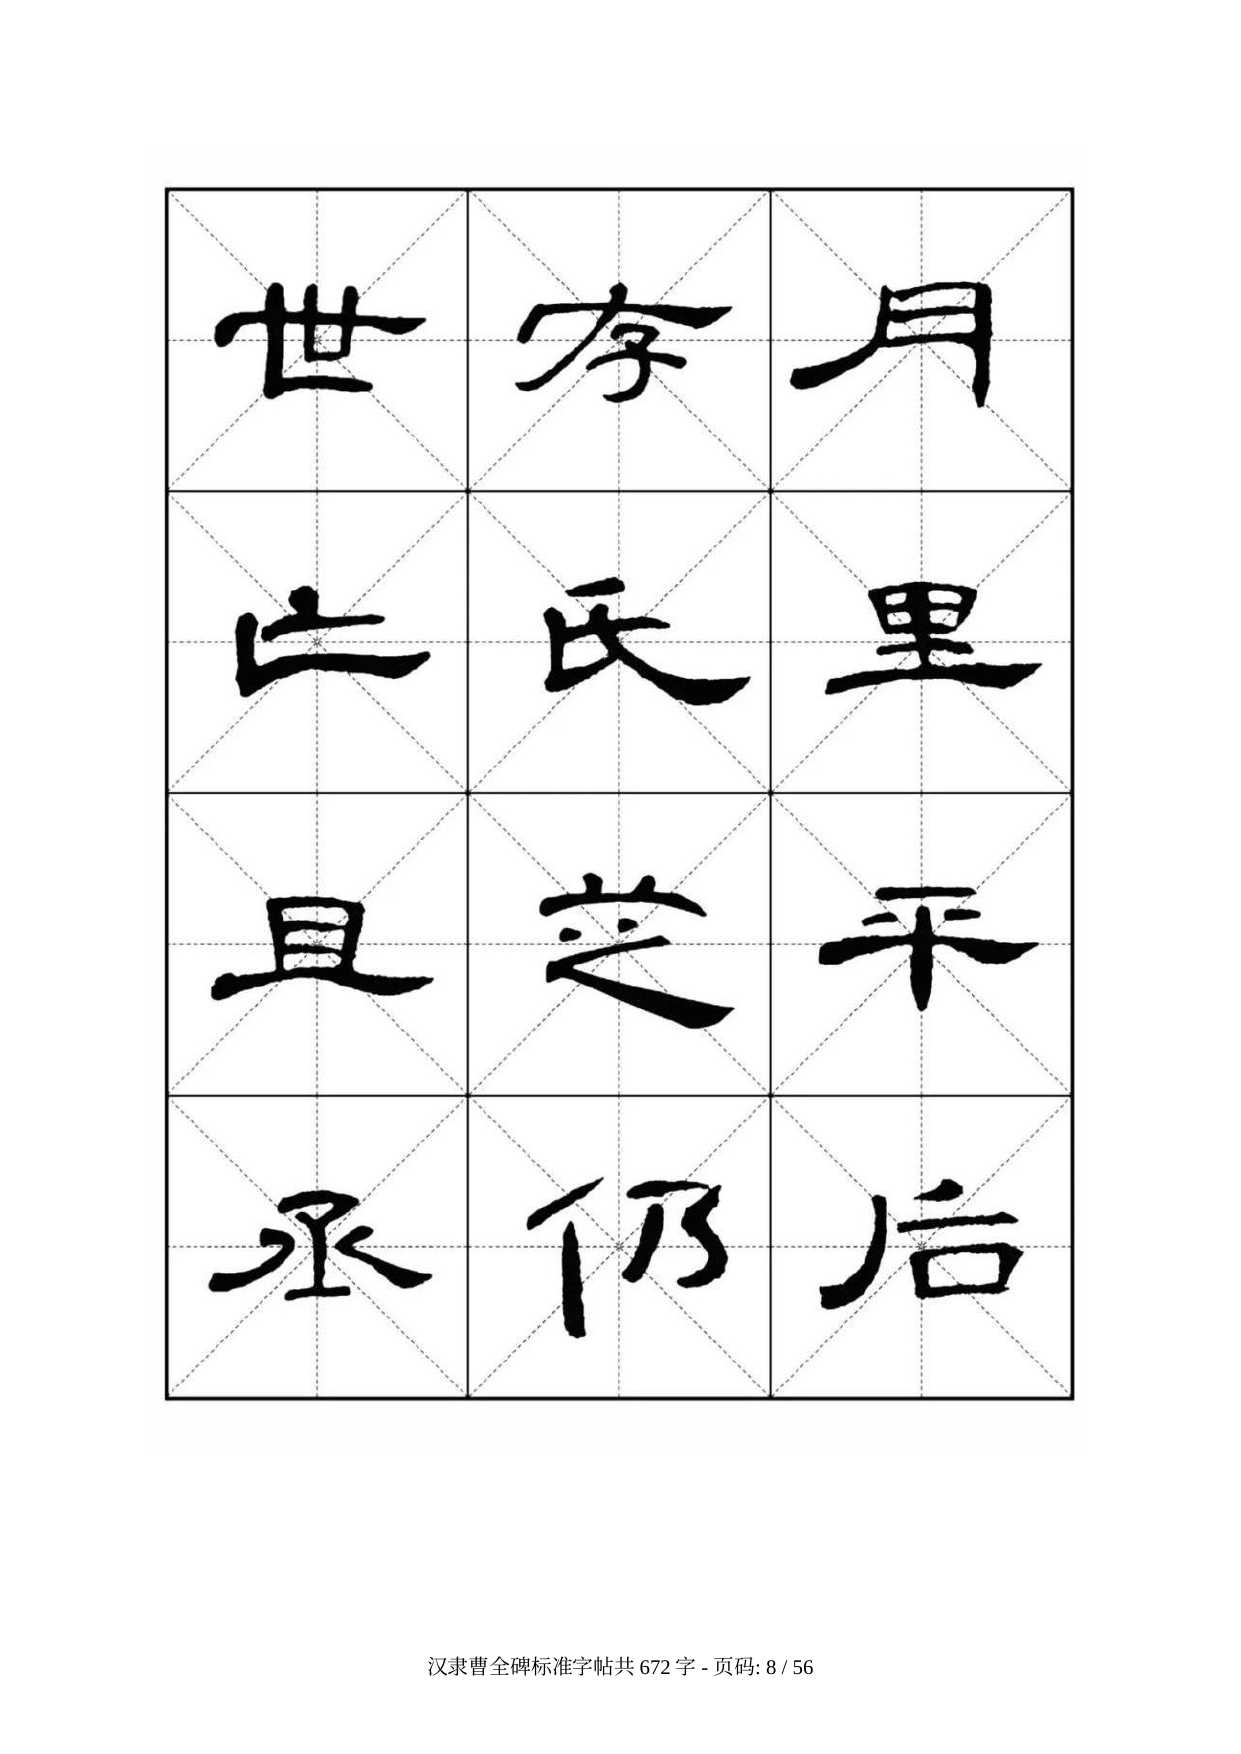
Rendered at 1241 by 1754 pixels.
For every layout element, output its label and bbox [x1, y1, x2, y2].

picture [150, 150, 1088, 1450]
